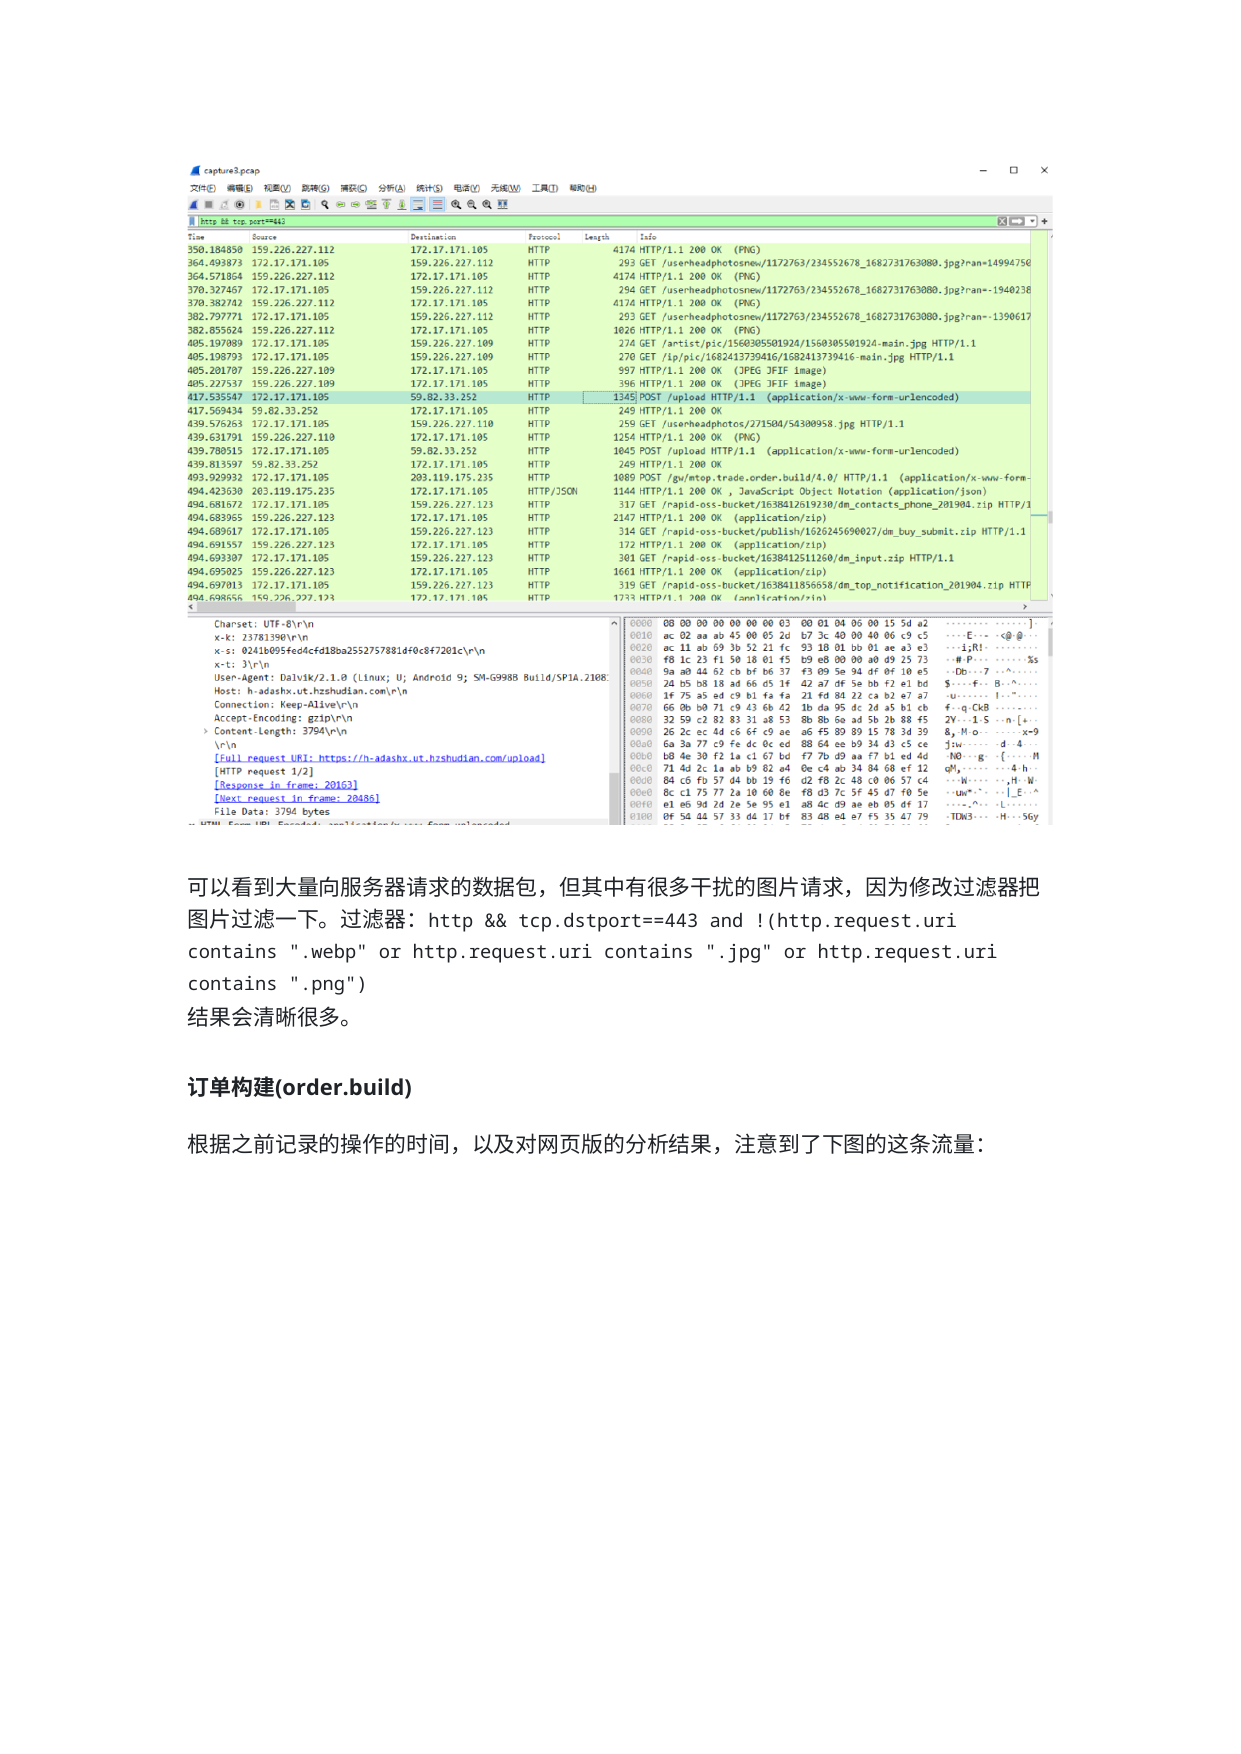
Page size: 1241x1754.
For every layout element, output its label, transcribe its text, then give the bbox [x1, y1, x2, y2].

text 根据之前记录的操作的时间，以及对网页版的分析结果，注意到了下图的这条流量： [187, 1127, 1053, 1159]
picture [187, 162, 1053, 825]
text 可以看到大量向服务器请求的数据包，但其中有很多干扰的图片请求，因为修改过滤器把图片过滤一下。过滤器：http && tcp.dstport==443 and !(http.request.uri contains ".webp" or http.request.uri contains ".jpg" or http.request.uri contains ".png") [187, 869, 1053, 999]
text 结果会清晰很多。 [187, 999, 1053, 1032]
text 订单构建(order.build) [187, 1069, 1053, 1102]
